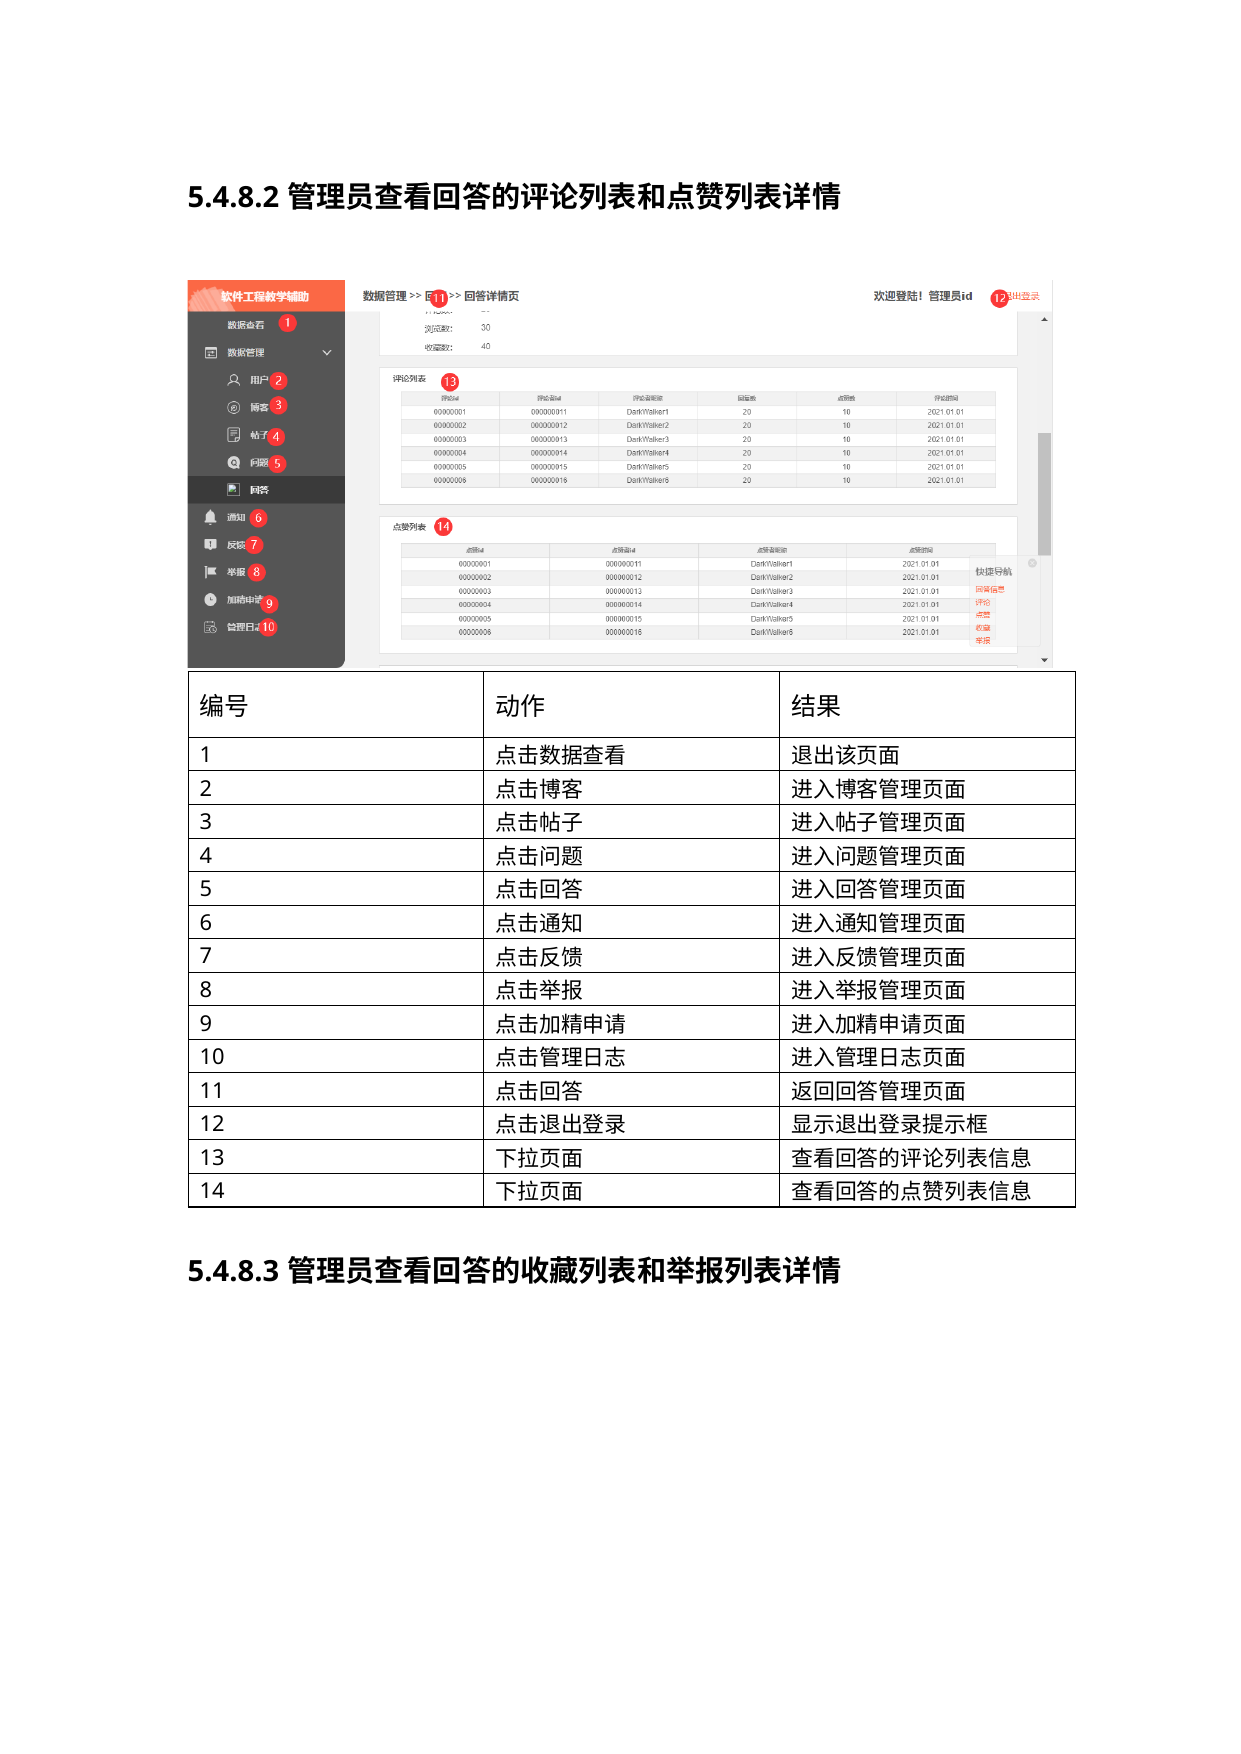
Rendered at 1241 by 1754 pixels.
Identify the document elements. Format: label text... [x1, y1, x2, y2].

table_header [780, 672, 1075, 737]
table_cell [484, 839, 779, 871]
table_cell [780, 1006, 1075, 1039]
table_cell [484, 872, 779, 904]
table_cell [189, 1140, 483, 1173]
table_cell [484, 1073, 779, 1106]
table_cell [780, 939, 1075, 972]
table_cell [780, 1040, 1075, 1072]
subtitle 5.4.8.3 管理员查看回答的收藏列表和举报列表详情 [187, 1237, 1053, 1302]
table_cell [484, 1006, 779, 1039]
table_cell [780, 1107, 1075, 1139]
picture [187, 280, 1053, 668]
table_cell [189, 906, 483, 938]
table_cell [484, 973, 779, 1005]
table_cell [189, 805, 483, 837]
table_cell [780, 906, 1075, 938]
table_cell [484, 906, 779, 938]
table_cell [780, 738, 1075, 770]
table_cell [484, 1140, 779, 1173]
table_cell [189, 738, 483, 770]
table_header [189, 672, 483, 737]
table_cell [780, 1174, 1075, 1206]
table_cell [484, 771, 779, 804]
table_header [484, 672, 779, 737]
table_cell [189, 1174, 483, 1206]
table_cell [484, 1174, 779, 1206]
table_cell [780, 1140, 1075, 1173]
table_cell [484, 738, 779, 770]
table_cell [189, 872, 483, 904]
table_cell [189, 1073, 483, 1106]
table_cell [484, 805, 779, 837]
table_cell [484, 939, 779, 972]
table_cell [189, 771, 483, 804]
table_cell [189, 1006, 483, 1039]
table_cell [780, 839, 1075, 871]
subtitle 5.4.8.2 管理员查看回答的评论列表和点赞列表详情 [187, 162, 1053, 227]
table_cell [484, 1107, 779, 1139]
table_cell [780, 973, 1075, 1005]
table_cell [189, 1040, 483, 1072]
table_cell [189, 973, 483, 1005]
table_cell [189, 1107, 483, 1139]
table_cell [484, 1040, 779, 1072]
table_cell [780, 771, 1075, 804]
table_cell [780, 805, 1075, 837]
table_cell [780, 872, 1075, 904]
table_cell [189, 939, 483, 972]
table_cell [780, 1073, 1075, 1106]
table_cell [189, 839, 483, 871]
